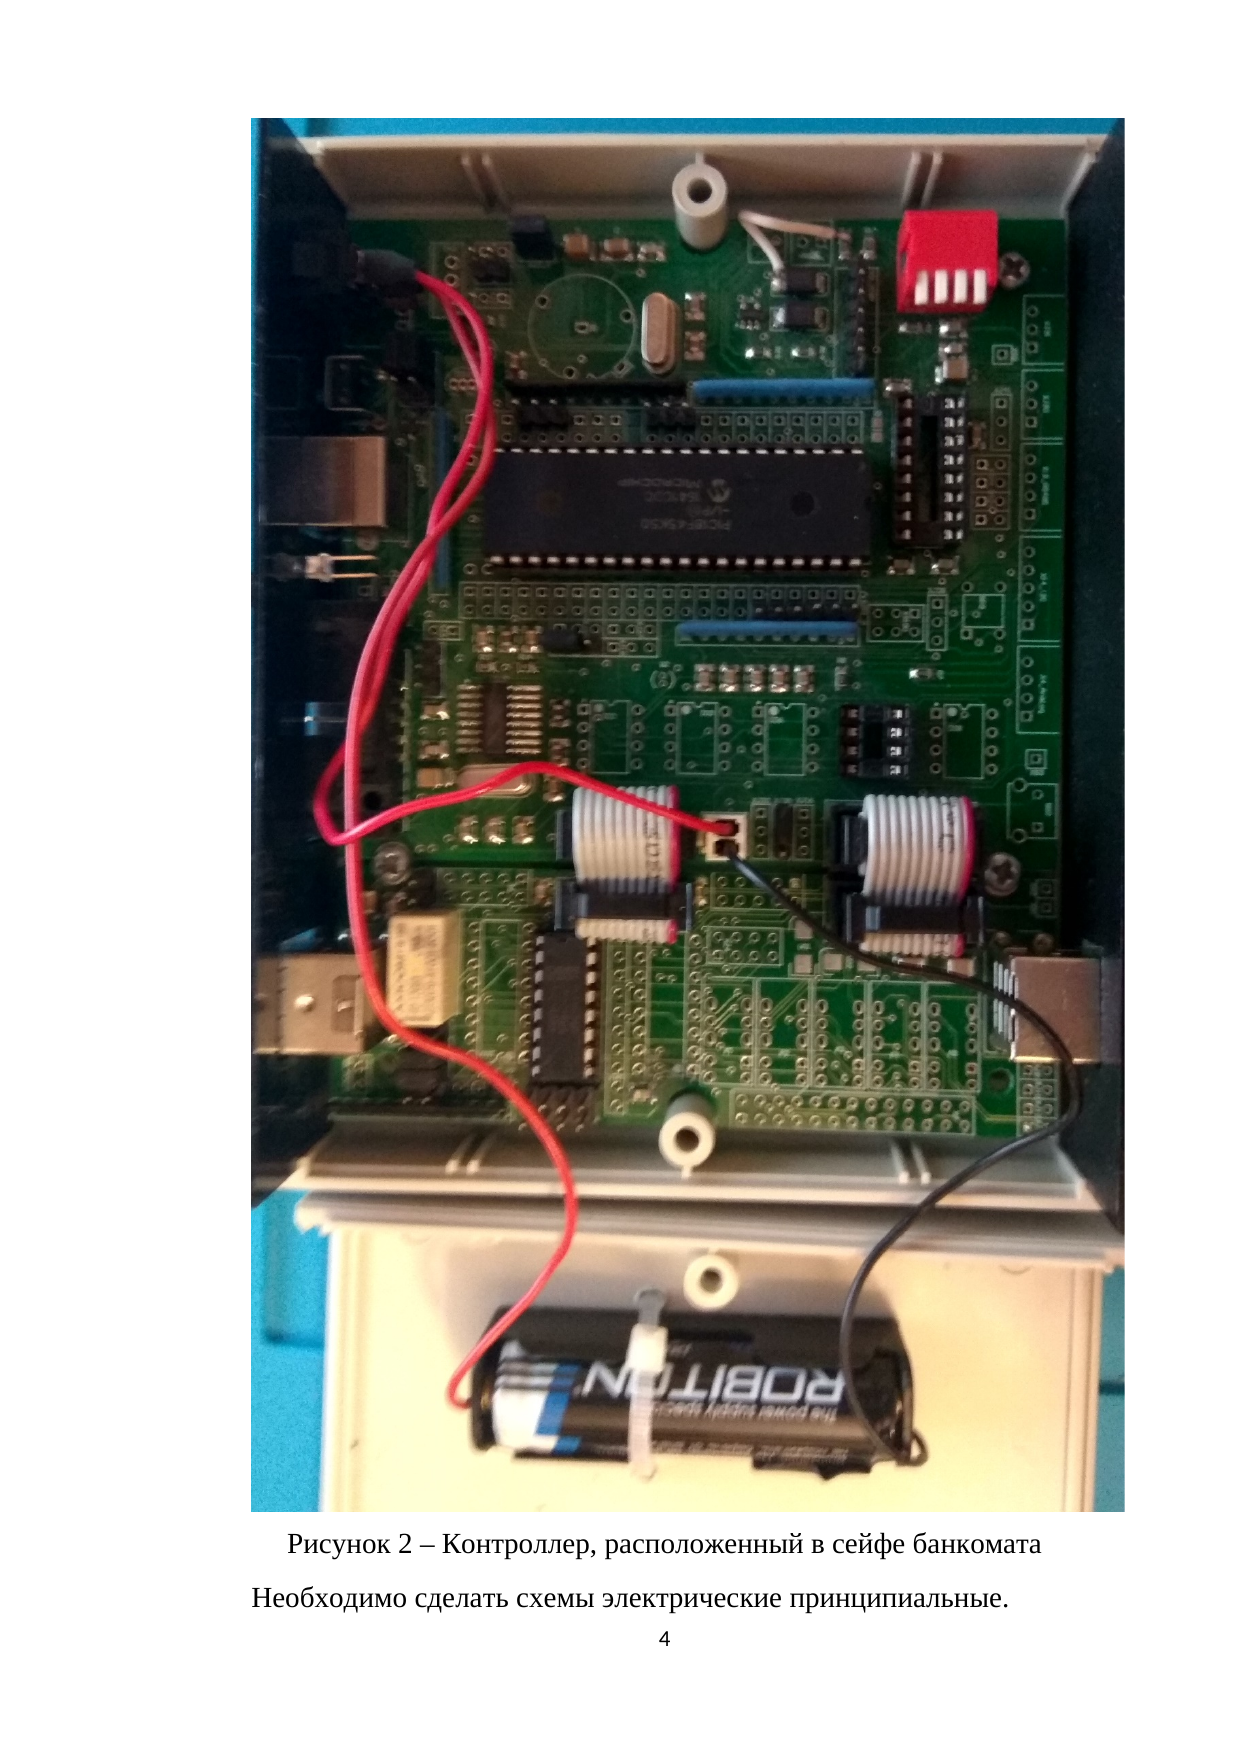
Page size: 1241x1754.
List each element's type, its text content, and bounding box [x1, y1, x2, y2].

text Рисунок 2 – Контроллер, расположенный в сейфе банкомата [177, 1526, 1152, 1559]
text Необходимо сделать схемы электрические принципиальные. [177, 1580, 1152, 1614]
picture [251, 118, 1125, 1512]
